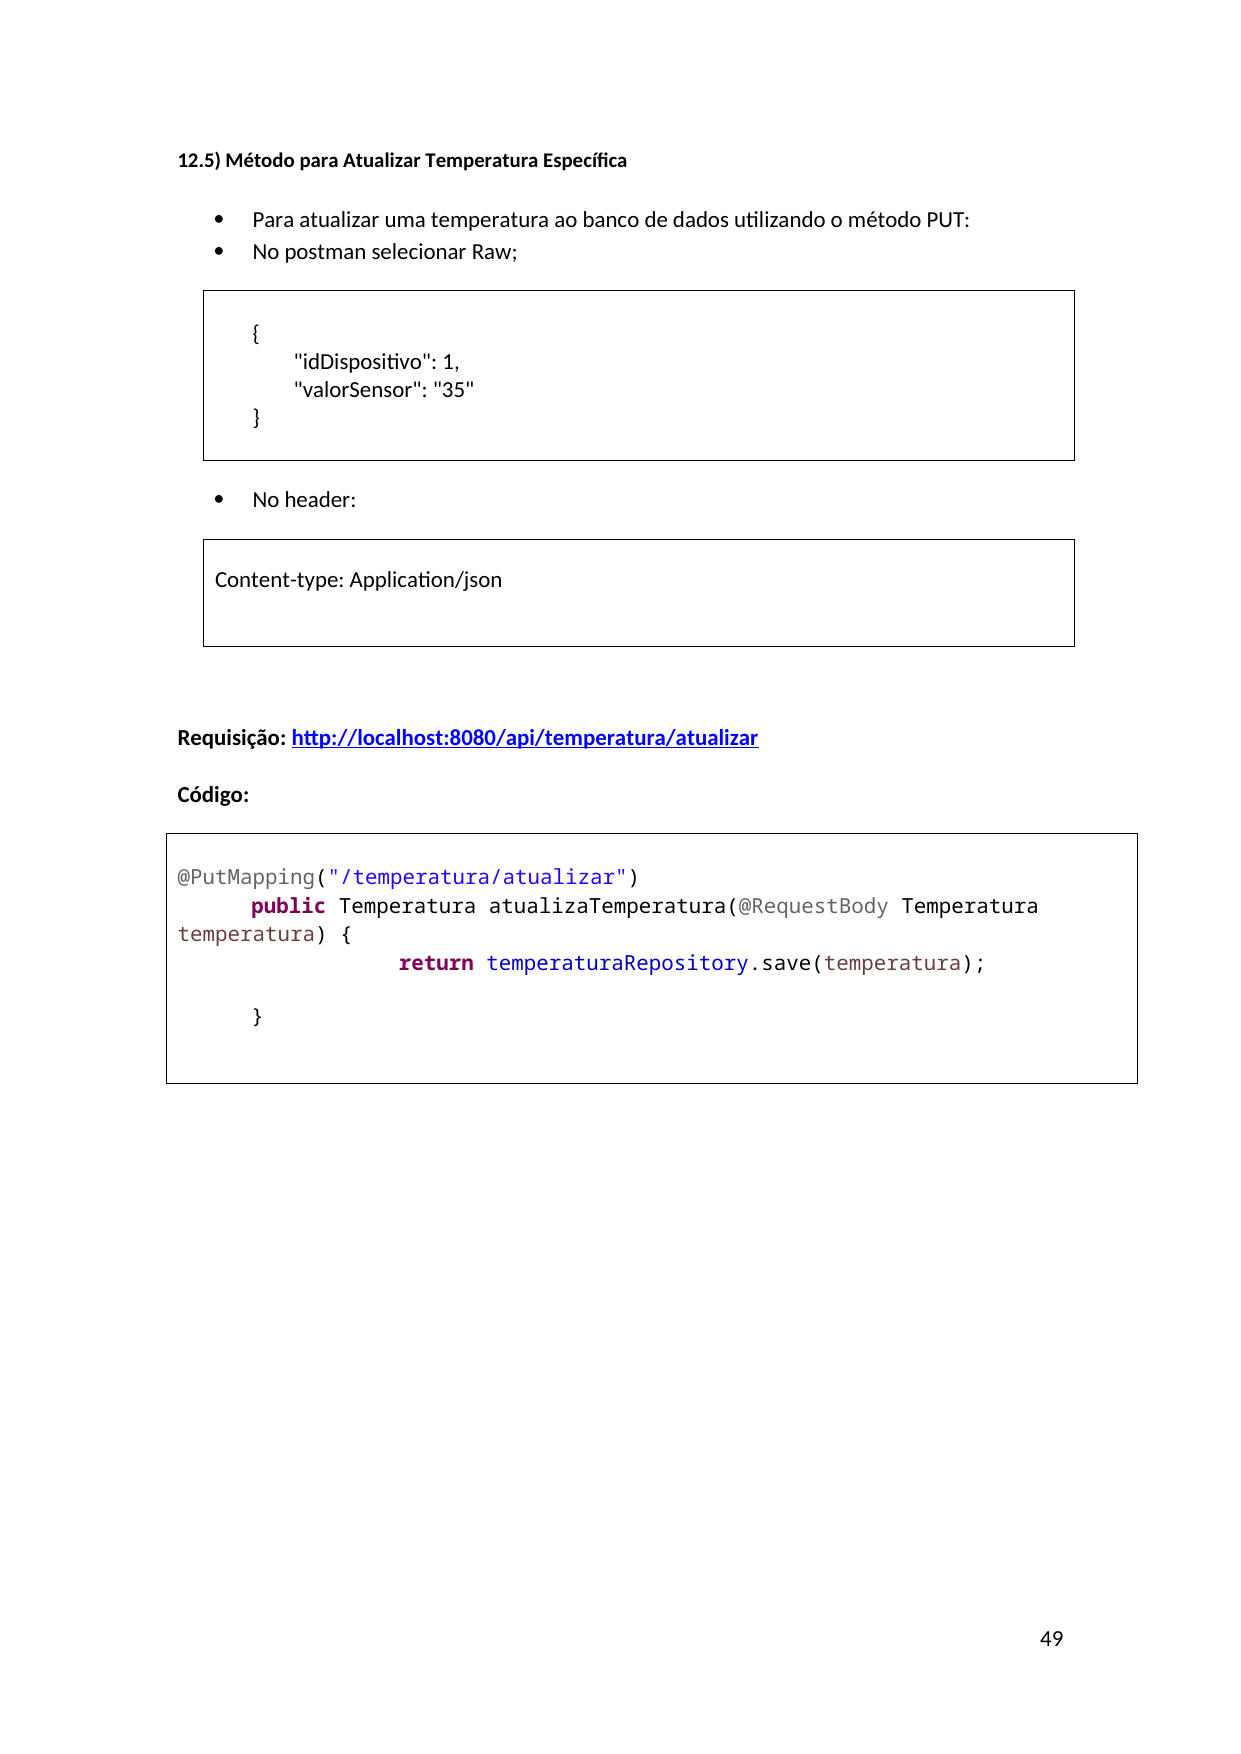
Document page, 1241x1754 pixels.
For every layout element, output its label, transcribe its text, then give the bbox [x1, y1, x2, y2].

list Para atualizar uma temperatura ao banco de dados utilizando o método PUT: [215, 205, 1063, 233]
list No postman selecionar Raw; [215, 237, 1063, 265]
list No header: [215, 486, 1063, 514]
text Código: [177, 780, 1063, 808]
table_header @PutMapping("/temperatura/atualizar") public Temperatura atualizaTemperatura(@RequestBody Temperatura temperatura) { return temperaturaRepository.save(temperatura); } [167, 834, 1137, 1082]
table_header Content-type: Application/json [204, 540, 1074, 646]
text Requisição: http://localhost:8080/api/temperatura/atualizar [177, 723, 1063, 751]
table_header { "idDispositivo": 1, "valorSensor": "35" } [204, 291, 1074, 459]
list Método para Atualizar Temperatura Específica [177, 148, 1063, 173]
